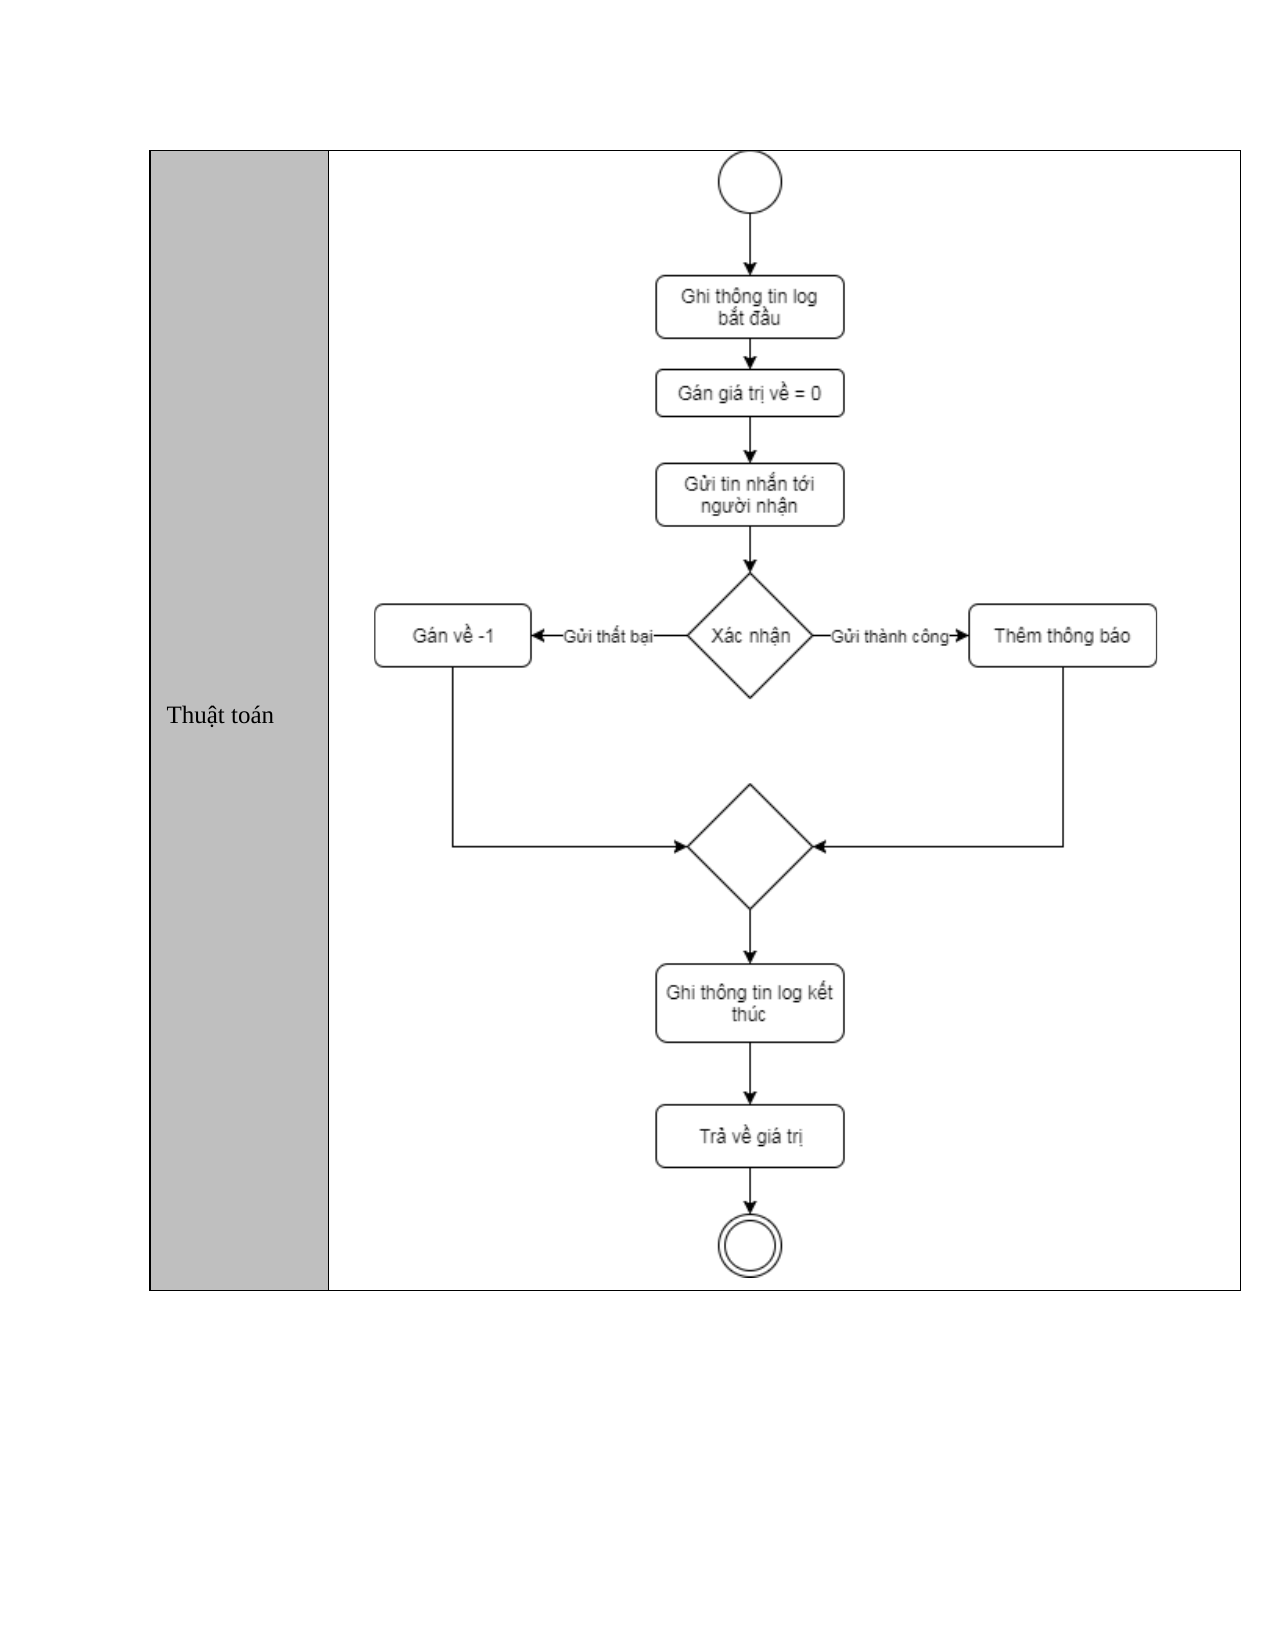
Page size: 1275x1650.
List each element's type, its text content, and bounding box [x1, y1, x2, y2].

table_cell Thuật toán [151, 151, 328, 1290]
picture [374, 151, 1158, 1278]
table_cell [329, 151, 1240, 1290]
